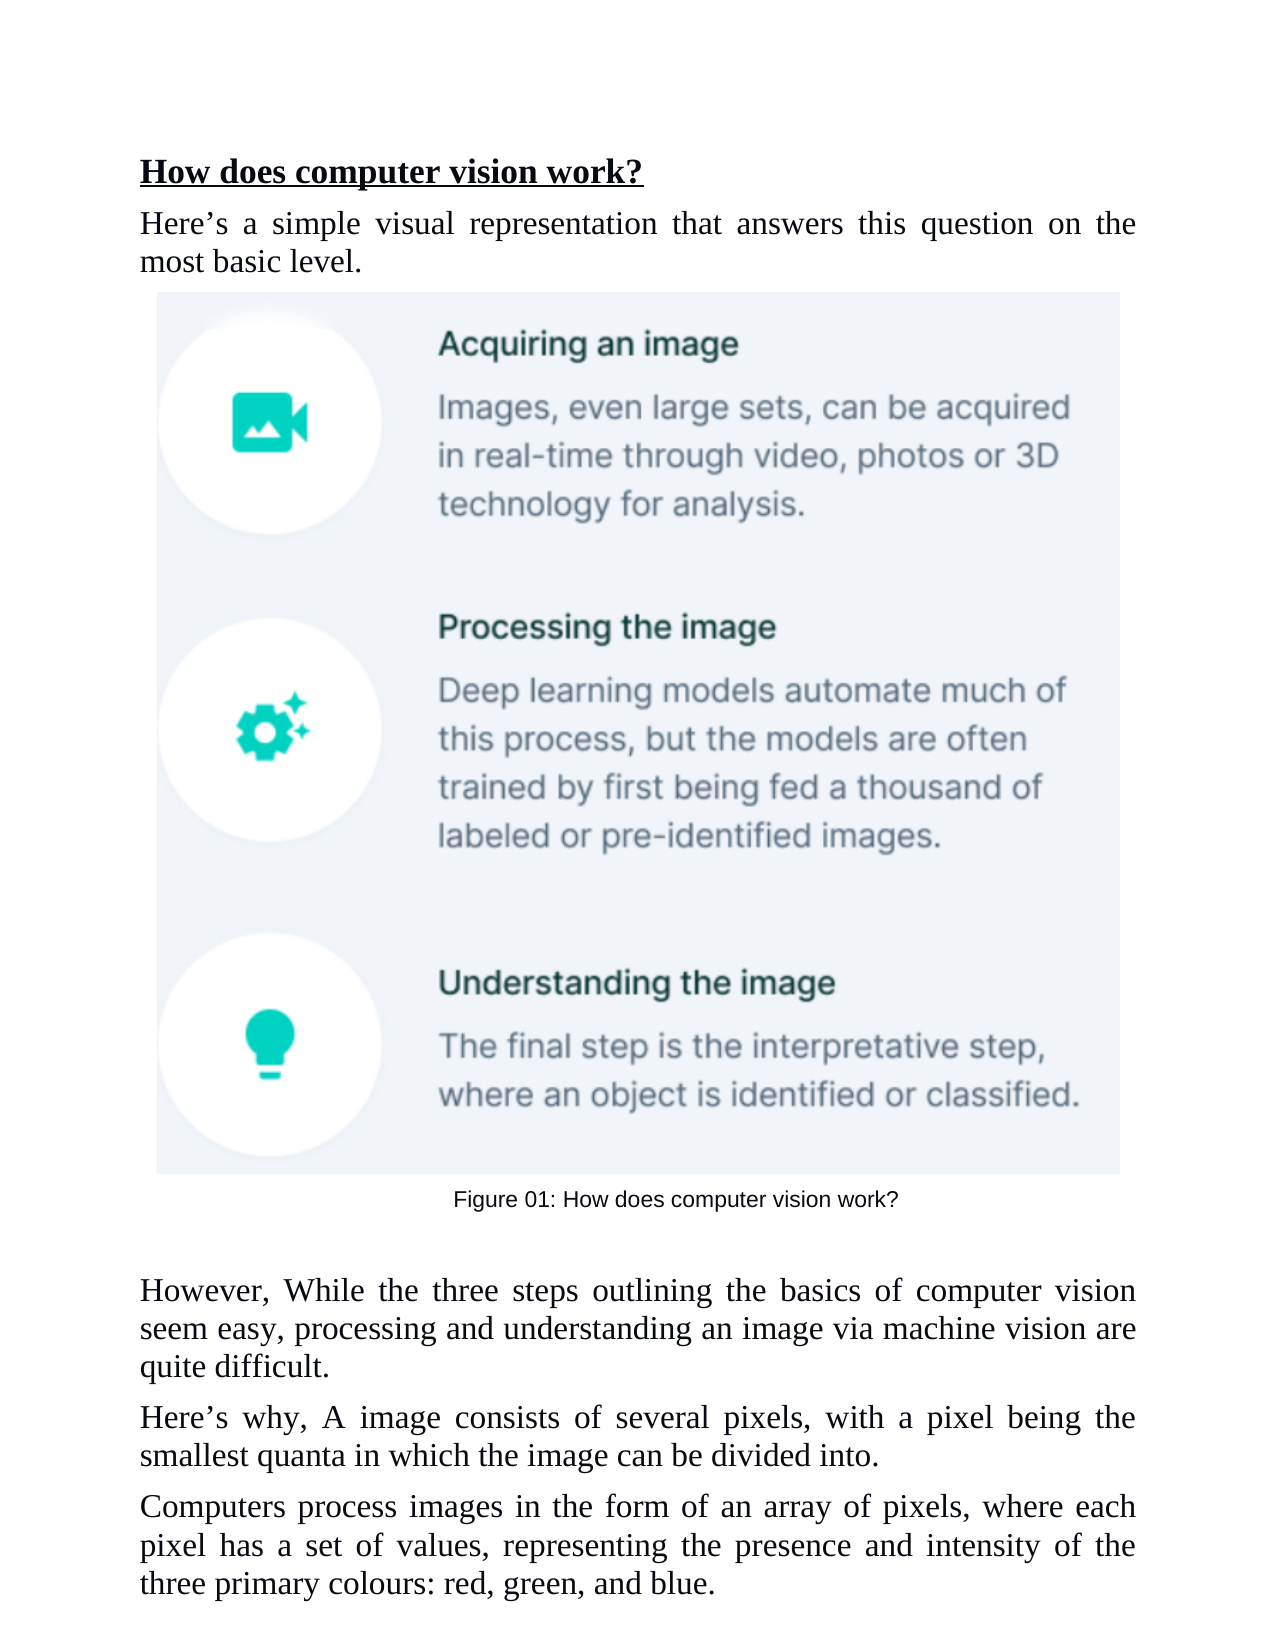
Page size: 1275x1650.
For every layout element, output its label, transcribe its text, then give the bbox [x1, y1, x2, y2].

text Computers process images in the form of an array of pixels, where each pixel has a set of values, representing the presence and intensity of the three primary colours: red, green, and blue. [139, 1487, 1137, 1602]
text Figure 01: How does computer vision work? [139, 1186, 1137, 1212]
picture [156, 292, 1121, 1174]
text However, While the three steps outlining the basics of computer vision seem easy, processing and understanding an image via machine vision are quite difficult. [139, 1270, 1137, 1385]
text Here’s a simple visual representation that answers this question on the most basic level. [139, 203, 1137, 280]
text How does computer vision work? [139, 150, 1137, 191]
text Here’s why, A image consists of several pixels, with a pixel being the smallest quanta in which the image can be divided into. [139, 1397, 1137, 1474]
